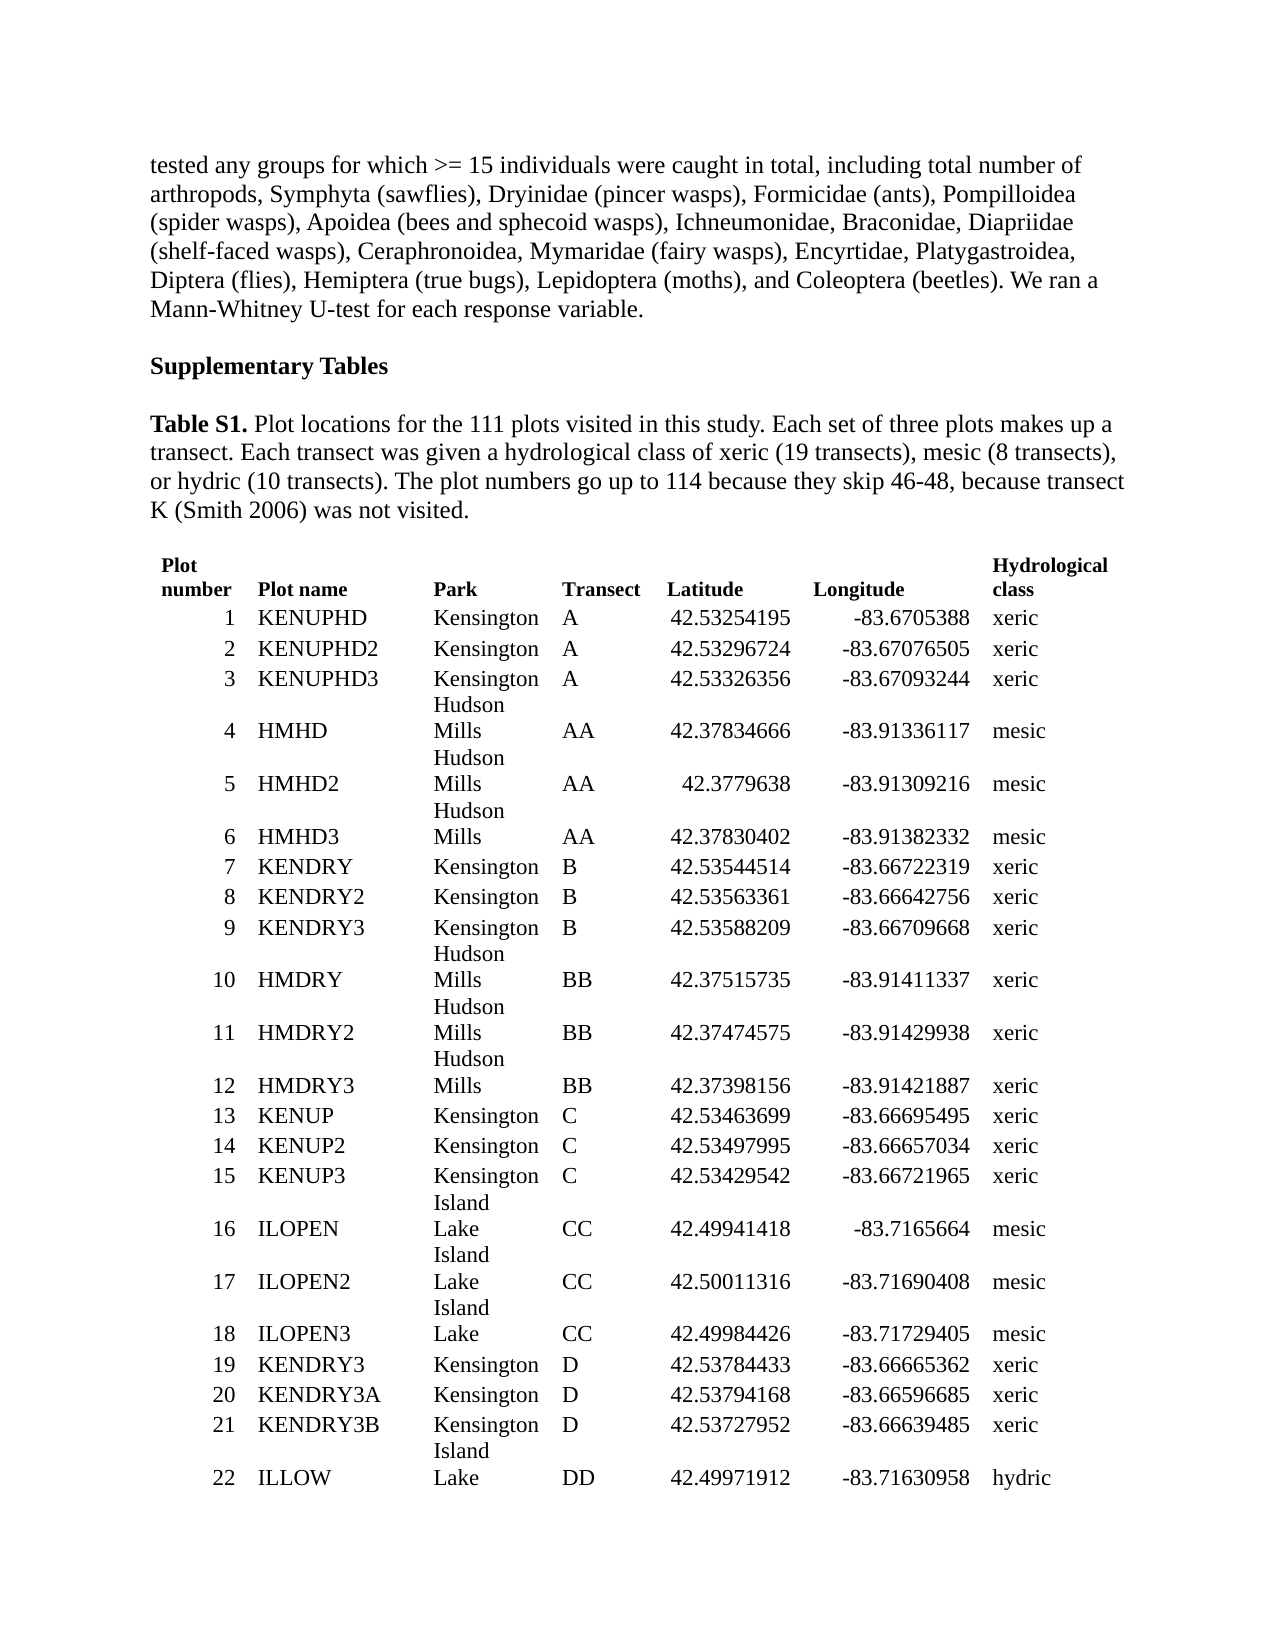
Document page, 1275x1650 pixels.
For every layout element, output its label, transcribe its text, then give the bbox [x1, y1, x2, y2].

table_cell KENUPHD [246, 601, 422, 631]
table_cell -83.66665362 [802, 1347, 981, 1377]
table_cell HMDRY [246, 940, 422, 993]
table_cell 42.53588209 [656, 910, 802, 940]
table_cell -83.91429938 [802, 993, 981, 1045]
table_cell 7 [150, 849, 246, 879]
table_cell 14 [150, 1128, 246, 1158]
table_cell xeric [981, 661, 1125, 691]
table_cell 6 [150, 797, 246, 849]
table_cell 8 [150, 880, 246, 910]
table_cell AA [551, 797, 656, 849]
table_cell Hudson Mills [422, 993, 551, 1045]
table_cell Kensington [422, 910, 551, 940]
table_cell KENDRY3 [246, 910, 422, 940]
table_cell mesic [981, 797, 1125, 849]
table_cell hydric [981, 1438, 1125, 1490]
table_cell -83.71630958 [802, 1438, 981, 1490]
table_cell 42.53296724 [656, 631, 802, 661]
table_cell BB [551, 940, 656, 993]
table_cell Kensington [422, 1407, 551, 1437]
table_cell -83.67076505 [802, 631, 981, 661]
table_cell 13 [150, 1098, 246, 1128]
table_header Plot number [150, 553, 246, 601]
table_cell Kensington [422, 601, 551, 631]
table_cell Hudson Mills [422, 744, 551, 797]
table_cell xeric [981, 1045, 1125, 1098]
text Table S1. Plot locations for the 111 plots visited in this study. Each set of three plots makes up a transect. Each transect was given a hydrological class of xeric (19 transects), mesic (8 transects), or hydric (10 transects). The plot numbers go up to 114 because they skip 46-48, because transect K (Smith 2006) was not visited. [150, 409, 1125, 524]
table_cell 42.53429542 [656, 1159, 802, 1189]
table_cell 42.53784433 [656, 1347, 802, 1377]
table_cell xeric [981, 1407, 1125, 1437]
table_cell 9 [150, 910, 246, 940]
table_cell KENUP3 [246, 1159, 422, 1189]
table_cell Kensington [422, 849, 551, 879]
table_cell Hudson Mills [422, 1045, 551, 1098]
table_header Transect [551, 553, 656, 601]
table_cell -83.66642756 [802, 880, 981, 910]
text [150, 150, 1125, 322]
table_cell 42.49941418 [656, 1189, 802, 1241]
table_cell 5 [150, 744, 246, 797]
table_cell Kensington [422, 1128, 551, 1158]
table_cell -83.91421887 [802, 1045, 981, 1098]
table_cell C [551, 1098, 656, 1128]
table_cell 16 [150, 1189, 246, 1241]
table_cell xeric [981, 1377, 1125, 1407]
table_cell -83.66596685 [802, 1377, 981, 1407]
table_cell -83.66709668 [802, 910, 981, 940]
table_cell 19 [150, 1347, 246, 1377]
table_cell 42.3779638 [656, 744, 802, 797]
table_cell mesic [981, 1241, 1125, 1294]
table_cell ILOPEN3 [246, 1294, 422, 1347]
table_cell -83.91382332 [802, 797, 981, 849]
table_cell -83.66695495 [802, 1098, 981, 1128]
table_cell A [551, 661, 656, 691]
table_cell xeric [981, 601, 1125, 631]
table_cell AA [551, 744, 656, 797]
table_cell HMDRY2 [246, 993, 422, 1045]
table_cell xeric [981, 940, 1125, 993]
table_cell ILOPEN2 [246, 1241, 422, 1294]
table_header Park [422, 553, 551, 601]
table_cell xeric [981, 993, 1125, 1045]
table_cell -83.71729405 [802, 1294, 981, 1347]
table_cell 42.50011316 [656, 1241, 802, 1294]
table_cell 15 [150, 1159, 246, 1189]
table_cell Kensington [422, 661, 551, 691]
table_cell xeric [981, 1347, 1125, 1377]
table_cell KENUP [246, 1098, 422, 1128]
table_cell 42.49971912 [656, 1438, 802, 1490]
table_cell 4 [150, 691, 246, 744]
table_cell D [551, 1377, 656, 1407]
table_cell 2 [150, 631, 246, 661]
table_cell BB [551, 993, 656, 1045]
table_cell mesic [981, 744, 1125, 797]
table_cell KENUPHD3 [246, 661, 422, 691]
table_cell mesic [981, 691, 1125, 744]
table_cell xeric [981, 1128, 1125, 1158]
table_cell Hudson Mills [422, 797, 551, 849]
table_cell Kensington [422, 1377, 551, 1407]
table_cell xeric [981, 910, 1125, 940]
table_cell 42.53254195 [656, 601, 802, 631]
table_header Latitude [656, 553, 802, 601]
table_cell 42.37474575 [656, 993, 802, 1045]
table_cell Kensington [422, 880, 551, 910]
table_cell DD [551, 1438, 656, 1490]
table_cell -83.66721965 [802, 1159, 981, 1189]
table_cell Kensington [422, 1347, 551, 1377]
table_cell Island Lake [422, 1294, 551, 1347]
table_cell 12 [150, 1045, 246, 1098]
table_cell KENDRY3 [246, 1347, 422, 1377]
table_cell mesic [981, 1189, 1125, 1241]
table_cell xeric [981, 1098, 1125, 1128]
table_cell 42.53563361 [656, 880, 802, 910]
table_cell -83.91336117 [802, 691, 981, 744]
table_cell A [551, 601, 656, 631]
table_cell 42.37515735 [656, 940, 802, 993]
table_cell KENUP2 [246, 1128, 422, 1158]
table_header Longitude [802, 553, 981, 601]
table_header Plot name [246, 553, 422, 601]
table_cell CC [551, 1241, 656, 1294]
table_cell xeric [981, 849, 1125, 879]
table_cell CC [551, 1189, 656, 1241]
table_cell Island Lake [422, 1438, 551, 1490]
table_cell mesic [981, 1294, 1125, 1347]
table_cell ILOPEN [246, 1189, 422, 1241]
table_cell -83.71690408 [802, 1241, 981, 1294]
table_cell 42.37398156 [656, 1045, 802, 1098]
table_cell 11 [150, 993, 246, 1045]
table_cell 42.53497995 [656, 1128, 802, 1158]
table_cell B [551, 910, 656, 940]
table_cell 42.53727952 [656, 1407, 802, 1437]
table_cell Island Lake [422, 1189, 551, 1241]
table_cell HMHD3 [246, 797, 422, 849]
table_cell CC [551, 1294, 656, 1347]
table_cell 42.53794168 [656, 1377, 802, 1407]
table_cell D [551, 1407, 656, 1437]
table_cell 22 [150, 1438, 246, 1490]
table_cell -83.7165664 [802, 1189, 981, 1241]
table_cell 20 [150, 1377, 246, 1407]
table_cell B [551, 880, 656, 910]
table_cell -83.66639485 [802, 1407, 981, 1437]
table_cell KENDRY2 [246, 880, 422, 910]
table_cell 42.53463699 [656, 1098, 802, 1128]
table_cell Hudson Mills [422, 691, 551, 744]
table_cell KENDRY3B [246, 1407, 422, 1437]
table_cell KENDRY [246, 849, 422, 879]
table_header Hydrological class [981, 553, 1125, 601]
table_cell 42.37830402 [656, 797, 802, 849]
table_cell 18 [150, 1294, 246, 1347]
table_cell Island Lake [422, 1241, 551, 1294]
table_cell 17 [150, 1241, 246, 1294]
table_cell B [551, 849, 656, 879]
table_cell D [551, 1347, 656, 1377]
table_cell 1 [150, 601, 246, 631]
table_cell 42.53544514 [656, 849, 802, 879]
table_cell -83.91309216 [802, 744, 981, 797]
table_cell A [551, 631, 656, 661]
table_cell HMDRY3 [246, 1045, 422, 1098]
table_cell ILLOW [246, 1438, 422, 1490]
table_cell KENDRY3A [246, 1377, 422, 1407]
table_cell 21 [150, 1407, 246, 1437]
table_cell -83.91411337 [802, 940, 981, 993]
table_cell 10 [150, 940, 246, 993]
table_cell HMHD2 [246, 744, 422, 797]
table_cell -83.66657034 [802, 1128, 981, 1158]
table_cell C [551, 1128, 656, 1158]
table_cell 42.49984426 [656, 1294, 802, 1347]
table_cell AA [551, 691, 656, 744]
table_cell Kensington [422, 1159, 551, 1189]
table_cell xeric [981, 631, 1125, 661]
table_cell -83.6705388 [802, 601, 981, 631]
table_cell C [551, 1159, 656, 1189]
table_cell HMHD [246, 691, 422, 744]
table_cell KENUPHD2 [246, 631, 422, 661]
table_cell 3 [150, 661, 246, 691]
table_cell -83.67093244 [802, 661, 981, 691]
table_cell Hudson Mills [422, 940, 551, 993]
table_cell -83.66722319 [802, 849, 981, 879]
text Supplementary Tables [150, 351, 1125, 380]
table_cell BB [551, 1045, 656, 1098]
table_cell Kensington [422, 1098, 551, 1128]
table_cell 42.37834666 [656, 691, 802, 744]
table_cell Kensington [422, 631, 551, 661]
table_cell xeric [981, 1159, 1125, 1189]
table_cell 42.53326356 [656, 661, 802, 691]
table_cell xeric [981, 880, 1125, 910]
